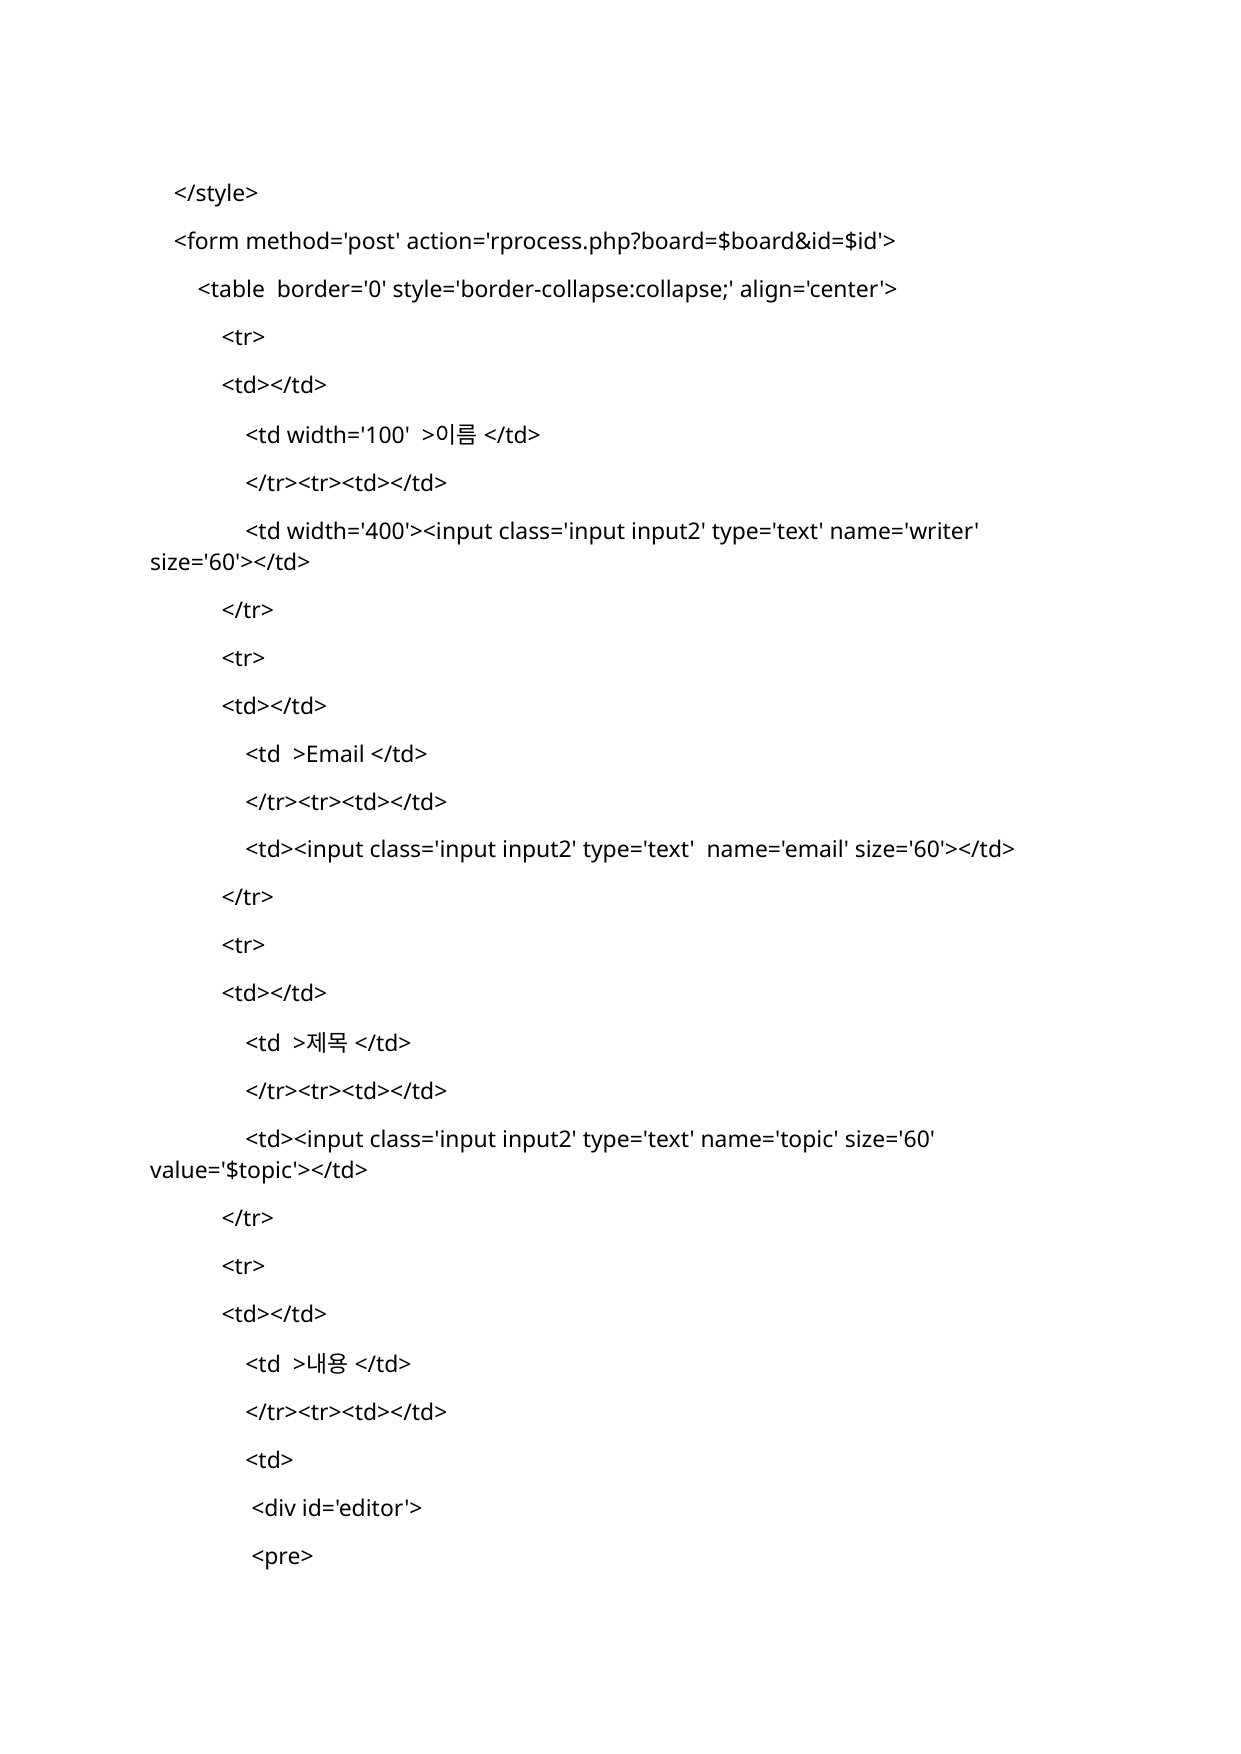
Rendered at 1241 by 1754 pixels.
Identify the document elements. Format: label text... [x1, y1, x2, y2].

text <td></td> [150, 690, 1090, 721]
text <form method='post' action='rprocess.php?board=$board&id=$id'> [150, 225, 1090, 256]
text <td></td> [150, 977, 1090, 1008]
text </style> [150, 177, 1090, 208]
text <tr> [150, 321, 1090, 352]
text </tr><tr><td></td> [150, 1075, 1090, 1106]
text <tr> [150, 1250, 1090, 1281]
text </tr> [150, 881, 1090, 913]
text </tr><tr><td></td> [150, 786, 1090, 817]
text <td></td> [150, 369, 1090, 400]
text <td width='100' >이름 </td> [150, 417, 1090, 450]
text <td >내용 </td> [150, 1346, 1090, 1379]
text <div id='editor'> [150, 1492, 1090, 1523]
text </tr><tr><td></td> [150, 467, 1090, 498]
text <tr> [150, 929, 1090, 961]
text <td width='400'><input class='input input2' type='text' name='writer' size='60'></td> [150, 515, 1090, 577]
text <tr> [150, 642, 1090, 673]
text <td >제목 </td> [150, 1025, 1090, 1058]
text <td><input class='input input2' type='text' name='email' size='60'></td> [150, 833, 1090, 865]
text <td><input class='input input2' type='text' name='topic' size='60' value='$topic'></td> [150, 1123, 1090, 1186]
text <td></td> [150, 1298, 1090, 1329]
text <td >Email </td> [150, 738, 1090, 769]
text <td> [150, 1444, 1090, 1475]
text </tr> [150, 1202, 1090, 1233]
text <pre> [150, 1540, 1090, 1571]
text <table border='0' style='border-collapse:collapse;' align='center'> [150, 273, 1090, 304]
text </tr><tr><td></td> [150, 1396, 1090, 1427]
text </tr> [150, 594, 1090, 625]
